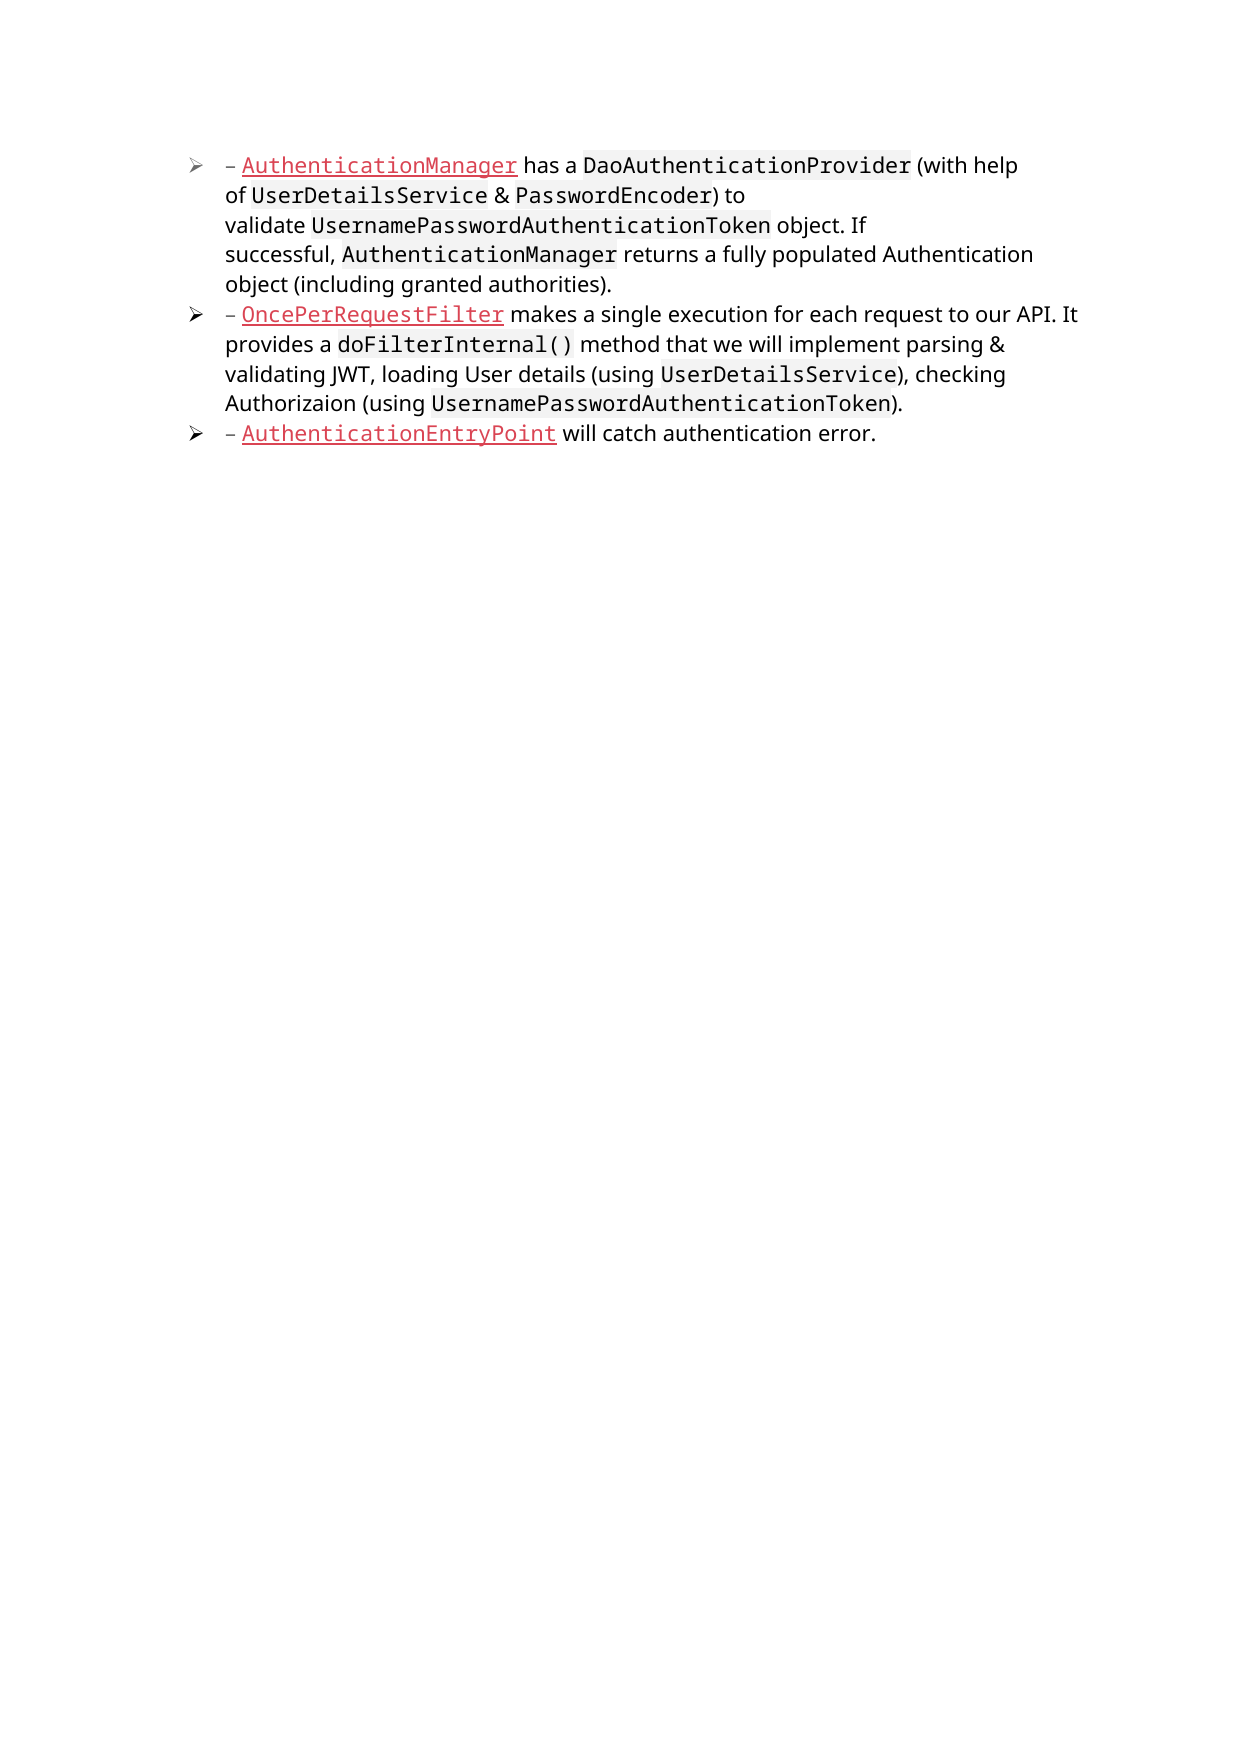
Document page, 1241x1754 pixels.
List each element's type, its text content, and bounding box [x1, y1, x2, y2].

list – OncePerRequestFilter makes a single execution for each request to our API. It provides a doFilterInternal() method that we will implement parsing & validating JWT, loading User details (using UserDetailsService), checking Authorizaion (using UsernamePasswordAuthenticationToken). [187, 299, 1090, 418]
list – AuthenticationManager has a DaoAuthenticationProvider (with help of UserDetailsService & PasswordEncoder) to validate UsernamePasswordAuthenticationToken object. If successful, AuthenticationManager returns a fully populated Authentication object (including granted authorities). [187, 150, 1090, 299]
list – AuthenticationEntryPoint will catch authentication error. [187, 418, 1090, 448]
